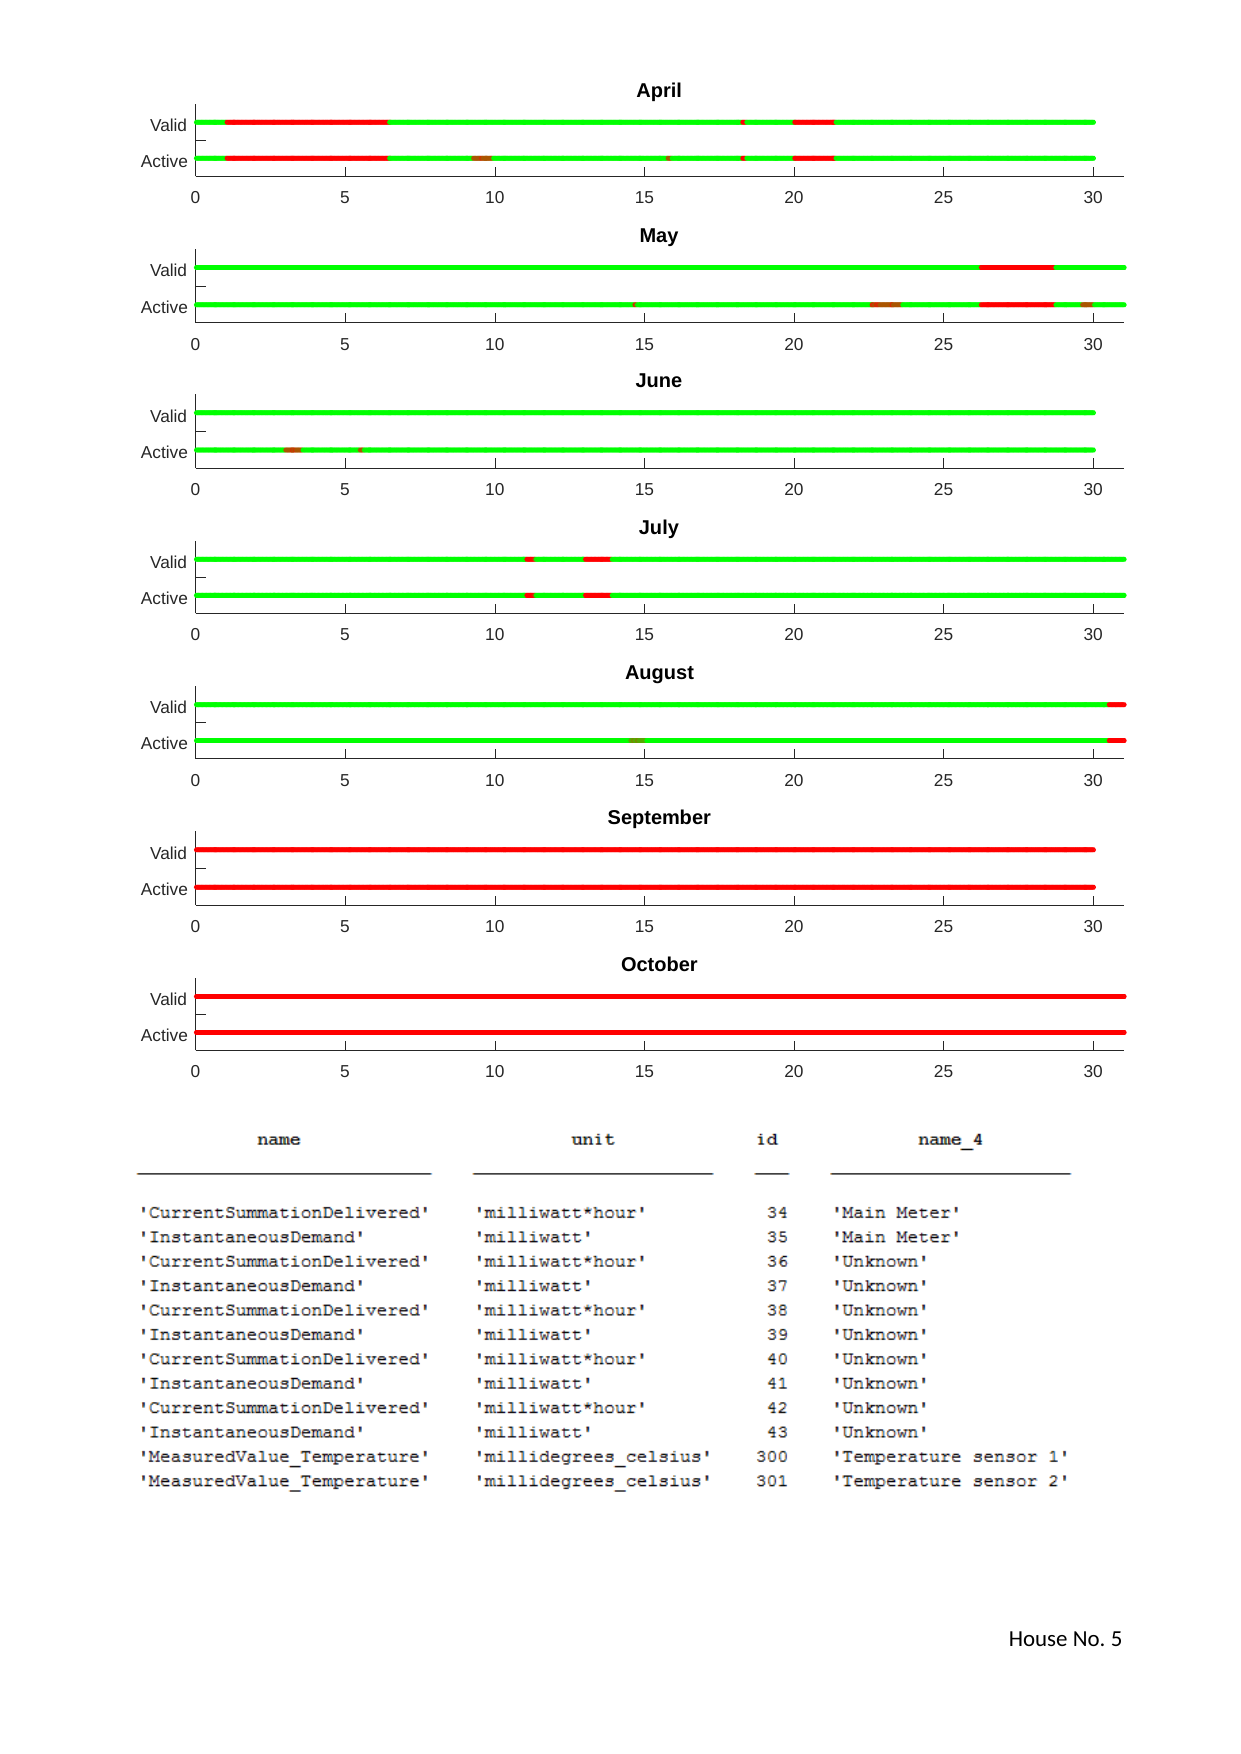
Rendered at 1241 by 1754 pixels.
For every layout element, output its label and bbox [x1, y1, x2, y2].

picture [118, 1111, 1123, 1500]
